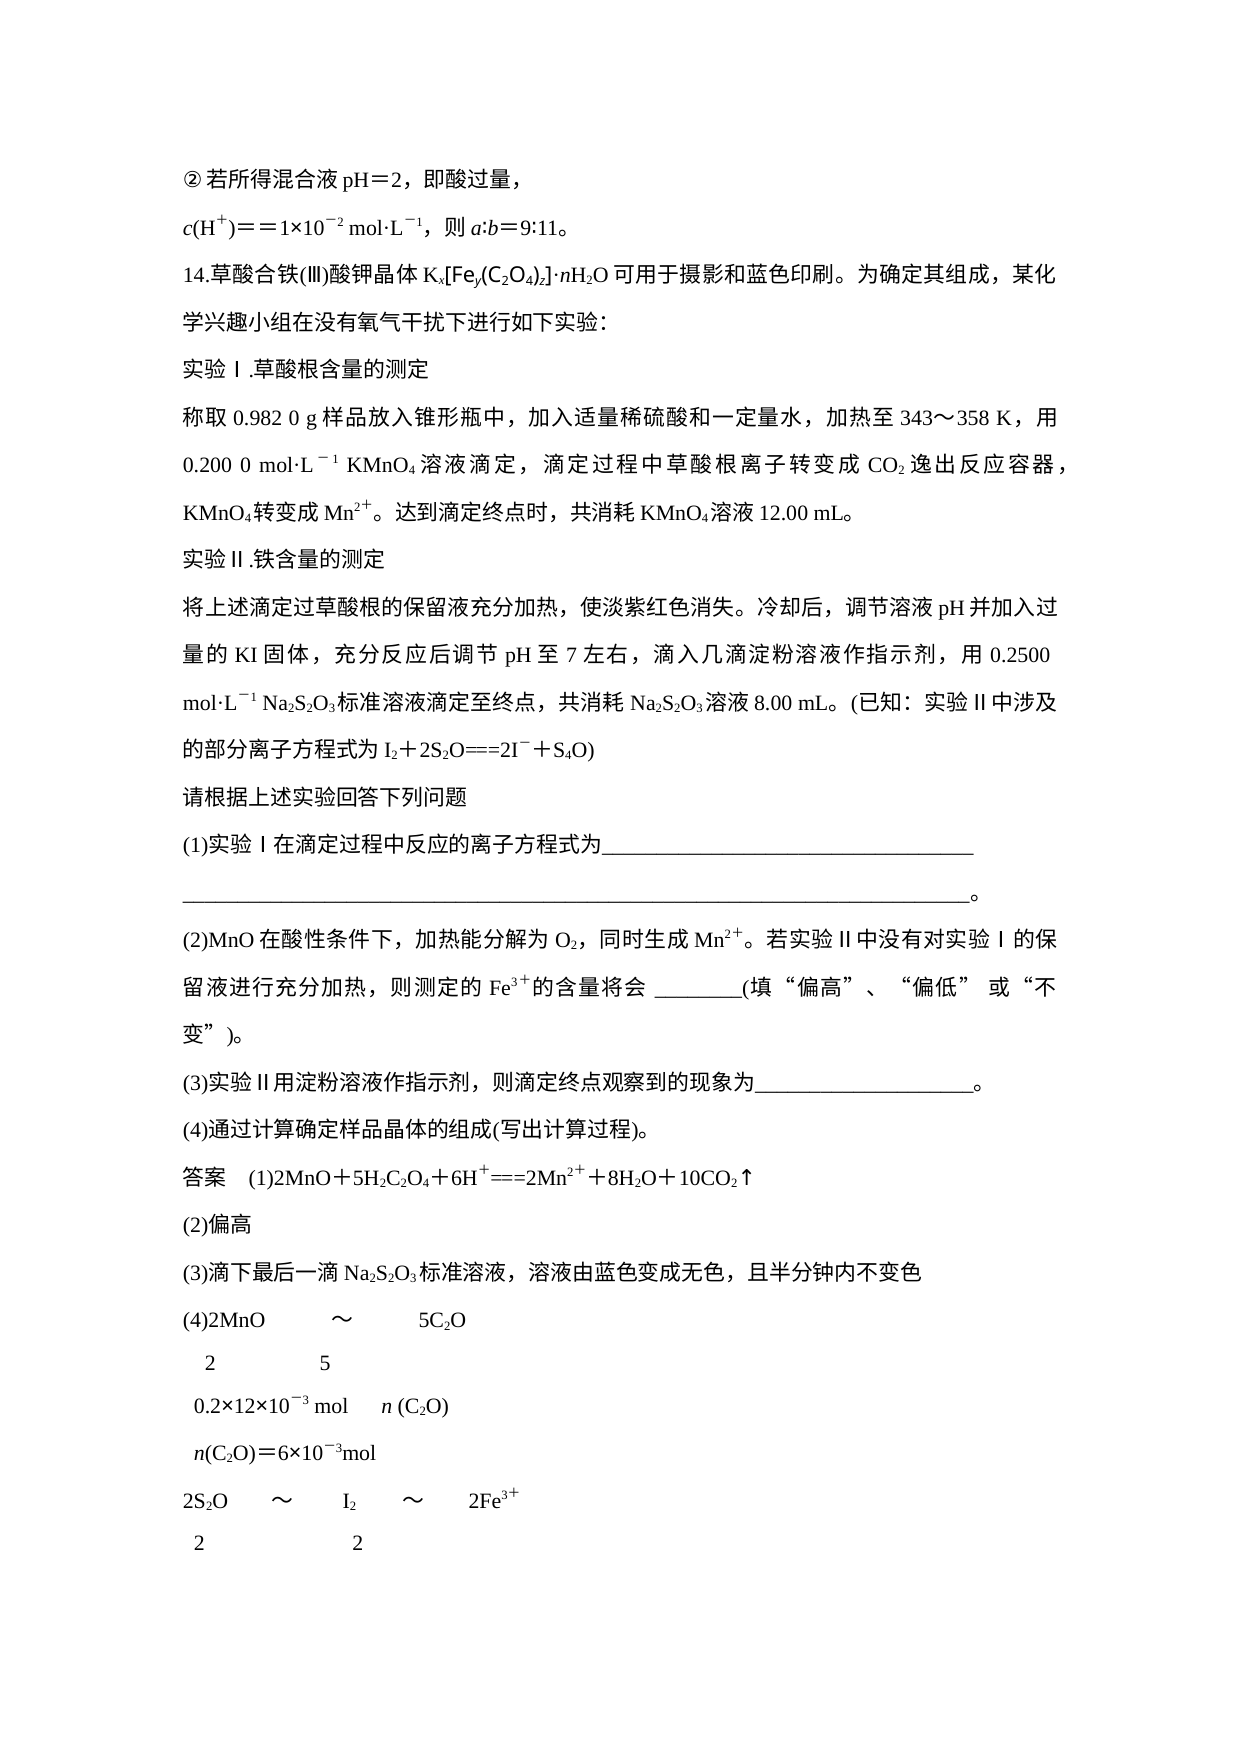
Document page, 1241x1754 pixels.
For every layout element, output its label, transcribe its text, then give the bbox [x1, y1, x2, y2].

text (4)2MnO ～ 5C2O [183, 1302, 1058, 1334]
text 2S2O ～ I2 ～ 2Fe3＋ [183, 1483, 1058, 1514]
text 2 2 [183, 1530, 1058, 1556]
text 0.2×12×10－3 mol n (C2O) [183, 1388, 1058, 1419]
text (3)实验Ⅱ用淀粉溶液作指示剂，则滴定终点观察到的现象为____________________。 [183, 1065, 1058, 1096]
text 14.草酸合铁(Ⅲ)酸钾晶体Kx[Fey(C2O4)z]·nH2O可用于摄影和蓝色印刷。为确定其组成，某化学兴趣小组在没有氧气干扰下进行如下实验： [183, 257, 1058, 336]
text 实验Ⅱ.铁含量的测定 [183, 542, 1058, 574]
text ②若所得混合液pH＝2，即酸过量， [183, 162, 1058, 194]
text 实验Ⅰ.草酸根含量的测定 [183, 352, 1058, 384]
text (4)通过计算确定样品晶体的组成(写出计算过程)。 [183, 1112, 1058, 1144]
text (2)MnO在酸性条件下，加热能分解为O2，同时生成Mn2＋。若实验Ⅱ中没有对实验Ⅰ的保留液进行充分加热，则测定的Fe3＋的含量将会 ________(填“偏高”、“偏低” 或“不变”)。 [183, 922, 1058, 1049]
text (1)实验Ⅰ在滴定过程中反应的离子方程式为__________________________________ [183, 827, 1058, 859]
text 2 5 [183, 1350, 1058, 1375]
text (3)滴下最后一滴Na2S2O3标准溶液，溶液由蓝色变成无色，且半分钟内不变色 [183, 1255, 1058, 1287]
text 称取0.982 0 g样品放入锥形瓶中，加入适量稀硫酸和一定量水，加热至343～358 K，用0.200 0 mol·L－1 KMnO4溶液滴定，滴定过程中草酸根离子转变成CO2逸出反应容器，KMnO4转变成Mn2＋。达到滴定终点时，共消耗KMnO4溶液12.00 mL。 [183, 400, 1058, 526]
text (2)偏高 [183, 1207, 1058, 1239]
text c(H＋)＝＝1×10－2 mol·L－1，则a∶b＝9∶11。 [183, 209, 1058, 241]
text mol·L－1 Na2S2O3标准溶液滴定至终点，共消耗Na2S2O3溶液8.00 mL。(已知：实验Ⅱ中涉及的部分离子方程式为I2＋2S2O===2I－＋S4O) [183, 685, 1058, 764]
text 将上述滴定过草酸根的保留液充分加热，使淡紫红色消失。冷却后，调节溶液pH并加入过量的KI固体，充分反应后调节pH至7左右，滴入几滴淀粉溶液作指示剂，用0.2500 [183, 590, 1058, 669]
text n(C2O)＝6×10－3mol [183, 1435, 1058, 1467]
text 请根据上述实验回答下列问题 [183, 780, 1058, 811]
text 答案 (1)2MnO＋5H2C2O4＋6H＋===2Mn2＋＋8H2O＋10CO2↑ [183, 1160, 1058, 1192]
text ________________________________________________________________________。 [183, 875, 1058, 906]
